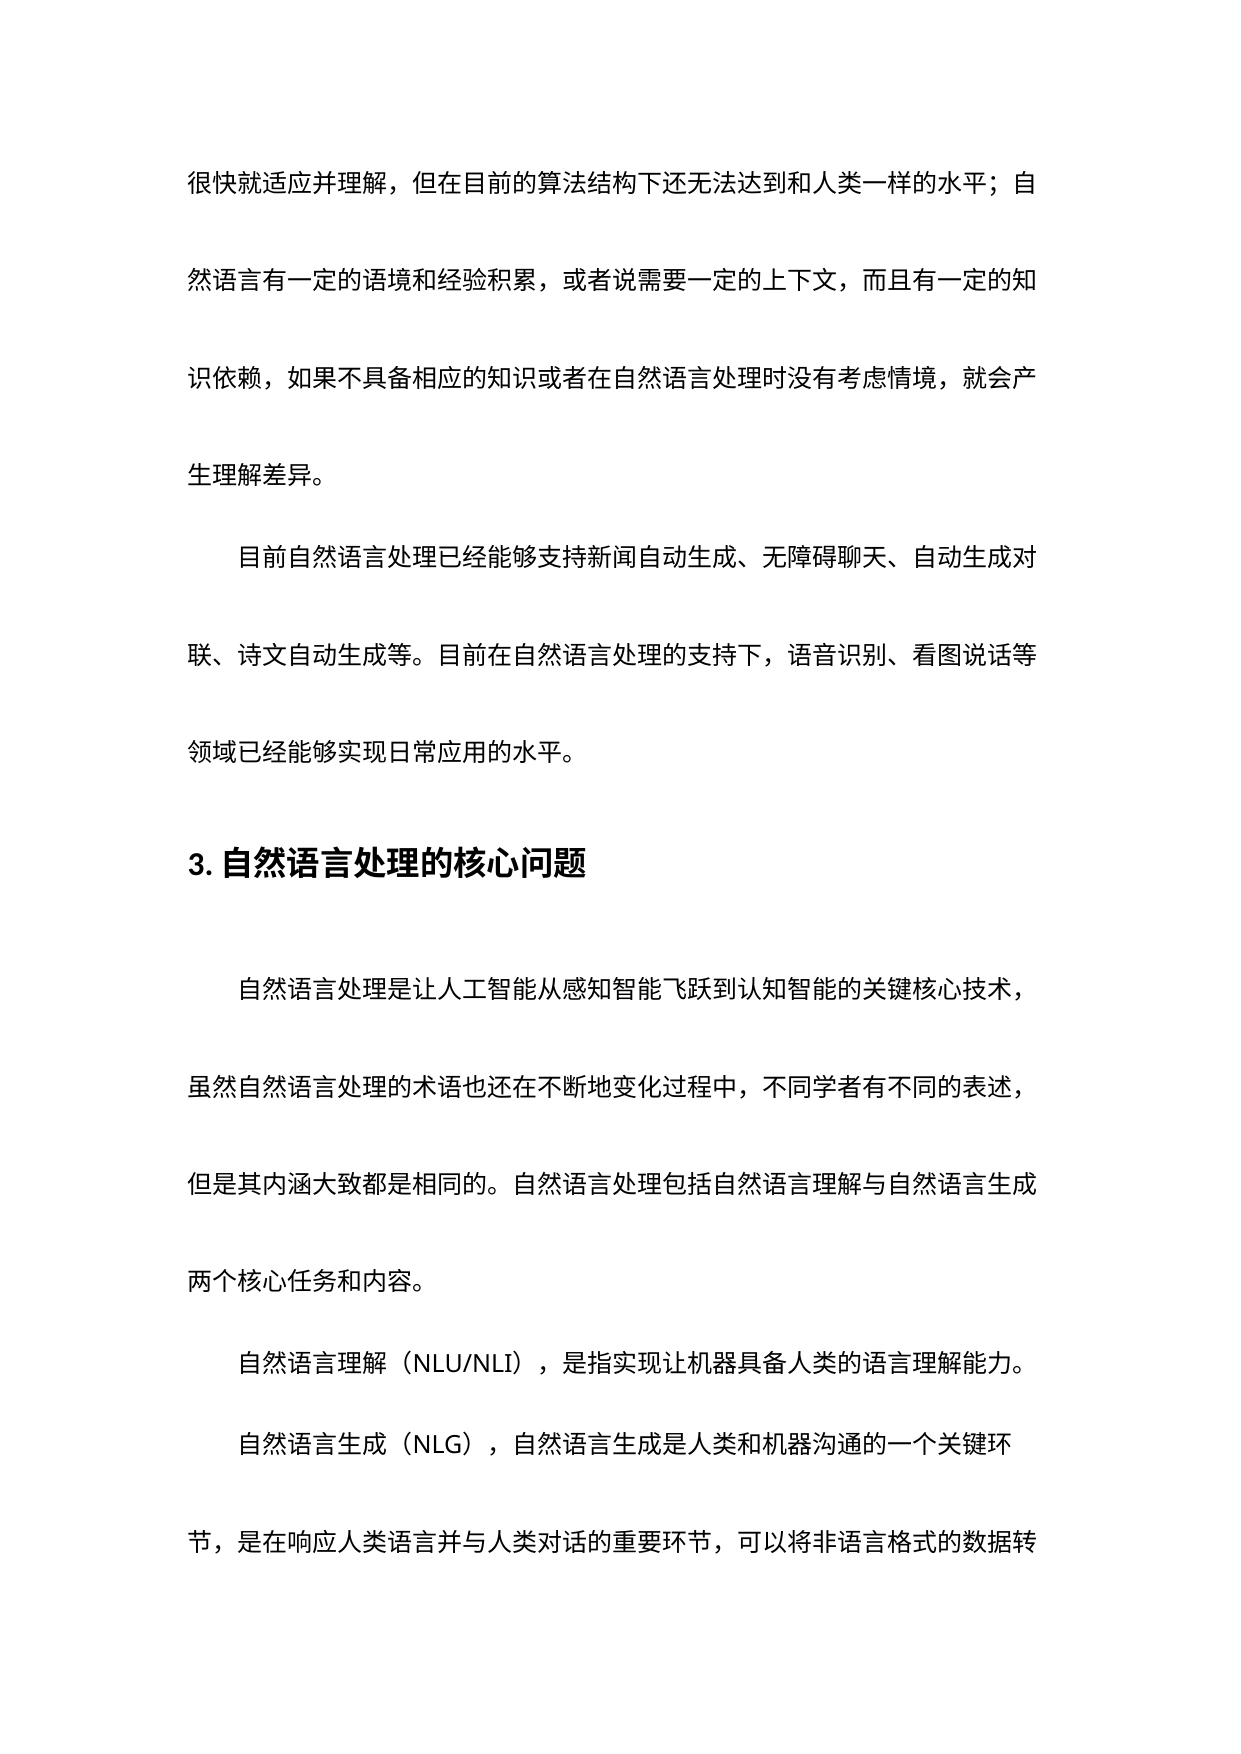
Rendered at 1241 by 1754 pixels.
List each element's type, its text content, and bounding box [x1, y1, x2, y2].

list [187, 150, 1053, 507]
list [187, 1412, 1053, 1574]
subtitle 自然语言处理的核心问题 [187, 828, 1053, 893]
list 自然语言处理是让人工智能从感知智能飞跃到认知智能的关键核心技术，虽然自然语言处理的术语也还在不断地变化过程中，不同学者有不同的表述，但是其内涵大致都是相同的。自然语言处理包括自然语言理解与自然语言生成两个核心任务和内容。 [187, 955, 1053, 1313]
list 目前自然语言处理已经能够支持新闻自动生成、无障碍聊天、自动生成对联、诗文自动生成等。目前在自然语言处理的支持下，语音识别、看图说话等领域已经能够实现日常应用的水平。 [187, 524, 1053, 784]
list 自然语言理解（NLU/NLI），是指实现让机器具备人类的语言理解能力。 [187, 1330, 1053, 1395]
